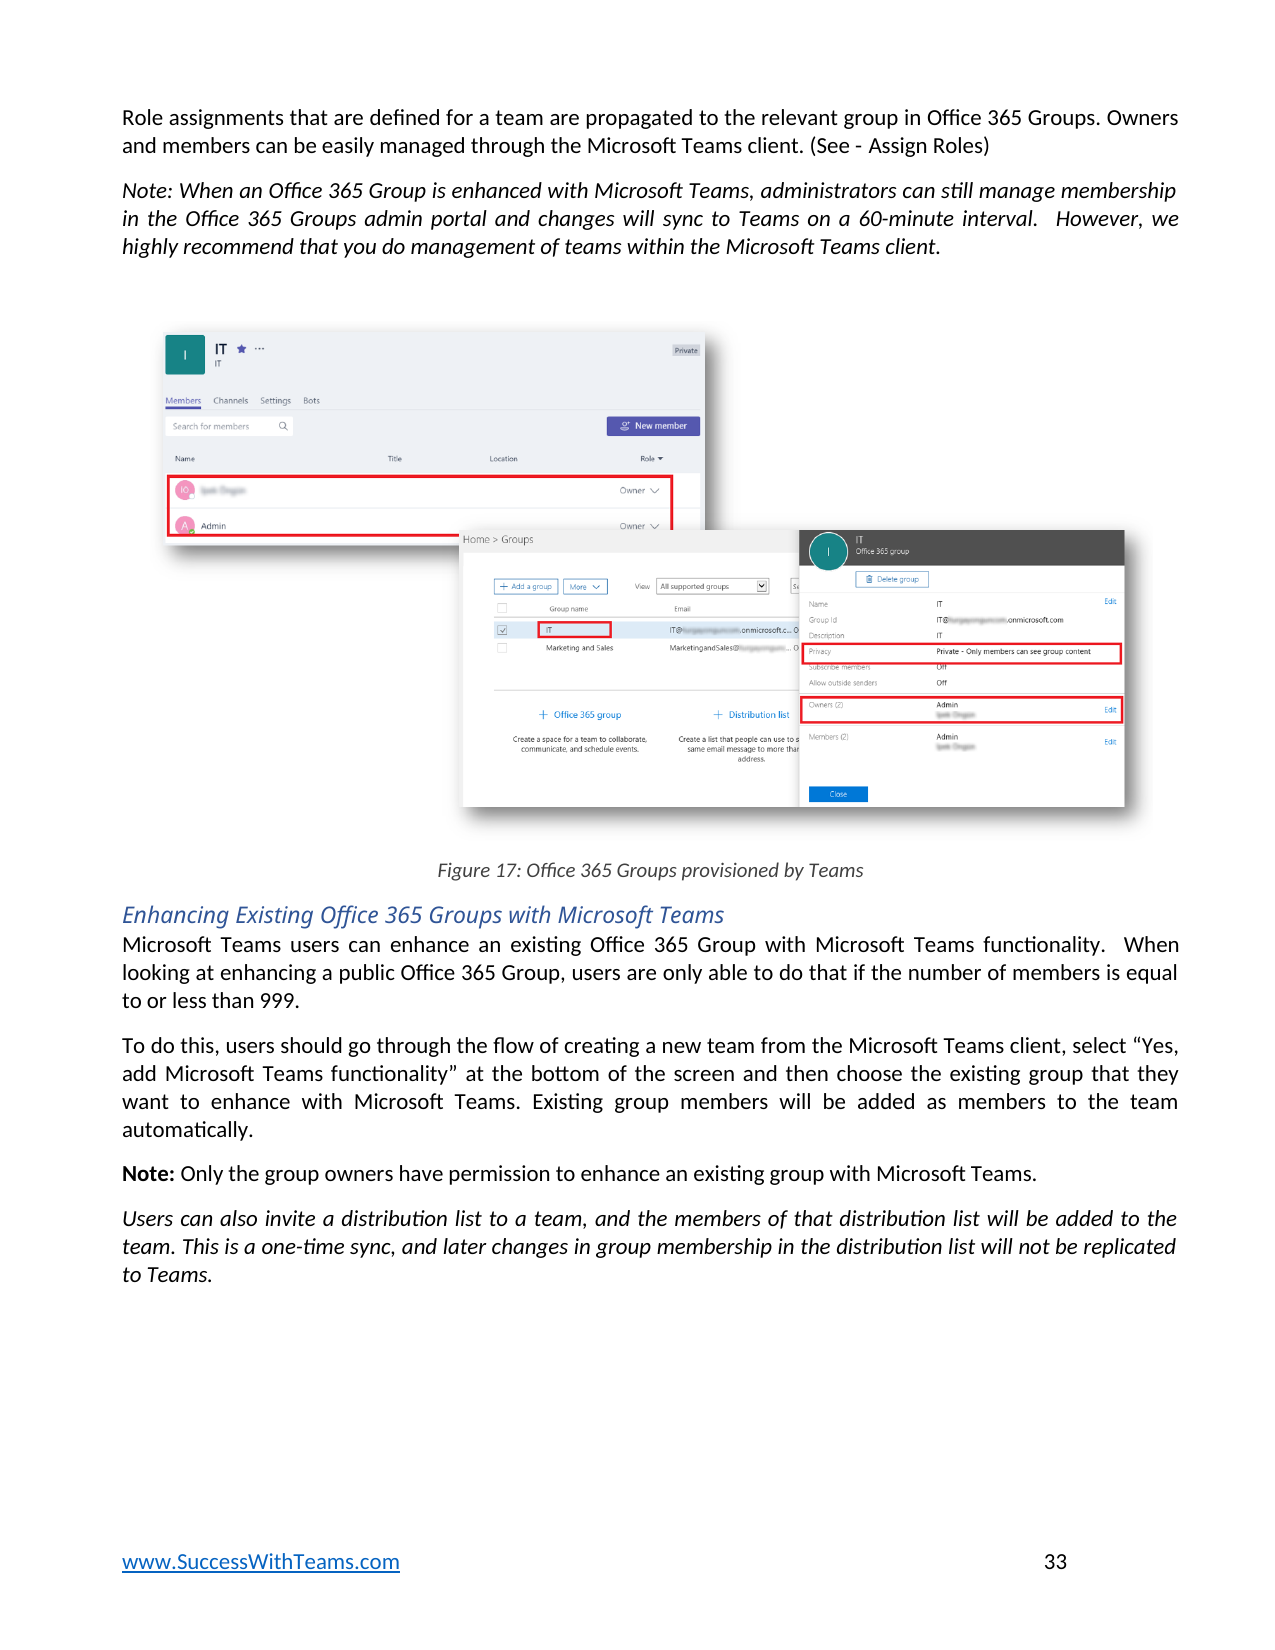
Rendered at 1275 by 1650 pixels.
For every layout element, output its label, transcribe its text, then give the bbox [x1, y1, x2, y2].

text Role assignments that are defined for a team are propagated to the relevant group in Office 365 Groups. Owners and members can be easily managed through the Microsoft Teams client. (See - Assign Roles) [122, 103, 1181, 159]
text Users can also invite a distribution list to a team, and the members of that distribution list will be added to the team. This is a one-time sync, and later changes in group membership in the distribution list will not be replicated to Teams. [122, 1204, 1181, 1288]
picture [150, 321, 1154, 841]
text Note: When an Office 365 Group is enhanced with Microsoft Teams, administrators can still manage membership in the Office 365 Groups admin portal and changes will sync to Teams on a 60-minute interval. However, we highly recommend that you do management of teams within the Microsoft Teams client. [122, 176, 1181, 260]
text To do this, users should go through the flow of creating a new team from the Microsoft Teams client, select “Yes, add Microsoft Teams functionality” at the bottom of the screen and then choose the existing group that they want to enhance with Microsoft Teams. Existing group members will be added as members to the team automatically. [122, 1031, 1181, 1143]
subtitle Enhancing Existing Office 365 Groups with Microsoft Teams [122, 899, 1181, 930]
text Microsoft Teams users can enhance an existing Office 365 Group with Microsoft Teams functionality. When looking at enhancing a public Office 365 Group, users are only able to do that if the number of members is equal to or less than 999. [122, 930, 1181, 1014]
text Note: Only the group owners have permission to enhance an existing group with Microsoft Teams. [122, 1159, 1181, 1188]
text Figure 17: Office 365 Groups provisioned by Teams [122, 857, 1181, 882]
